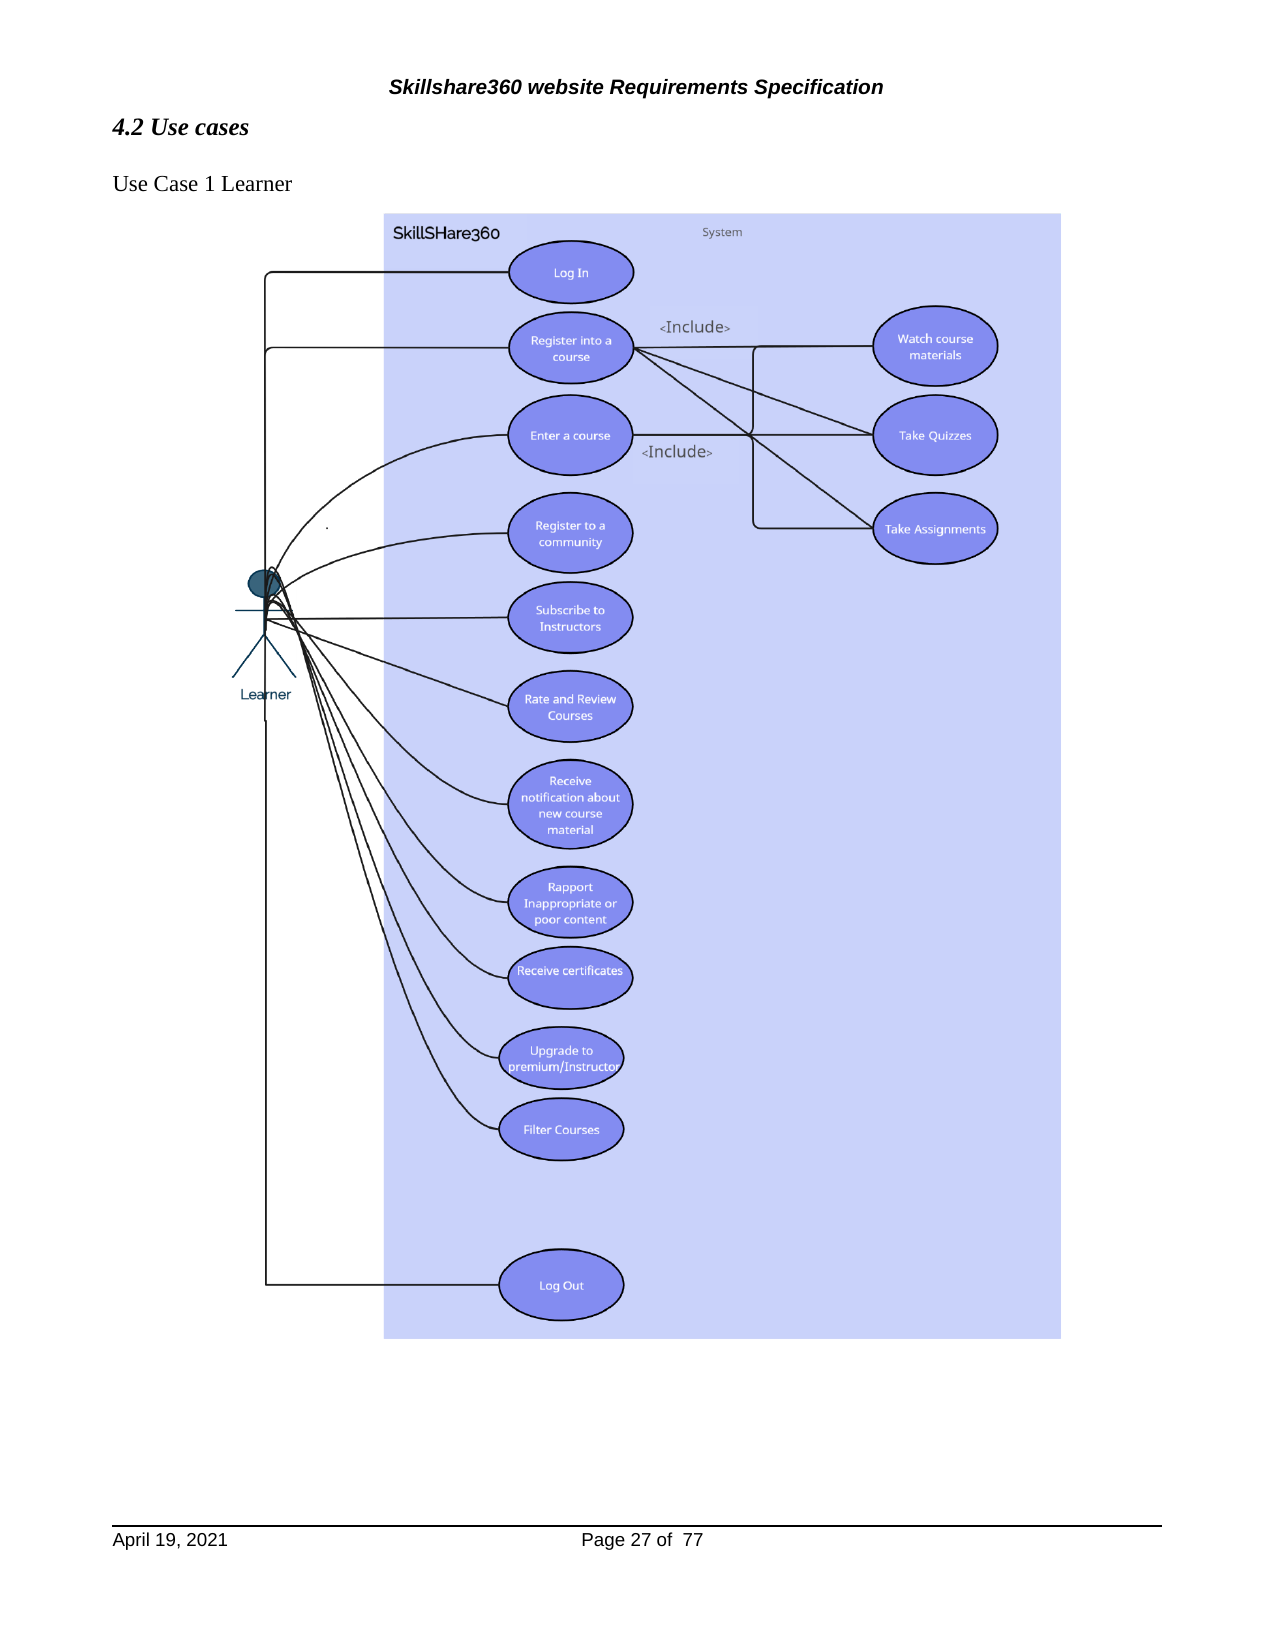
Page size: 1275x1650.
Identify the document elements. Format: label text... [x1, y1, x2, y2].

text 4.2 Use cases [112, 112, 1162, 141]
picture [112, 196, 1078, 1356]
text Use Case 1 Learner [112, 170, 1162, 196]
